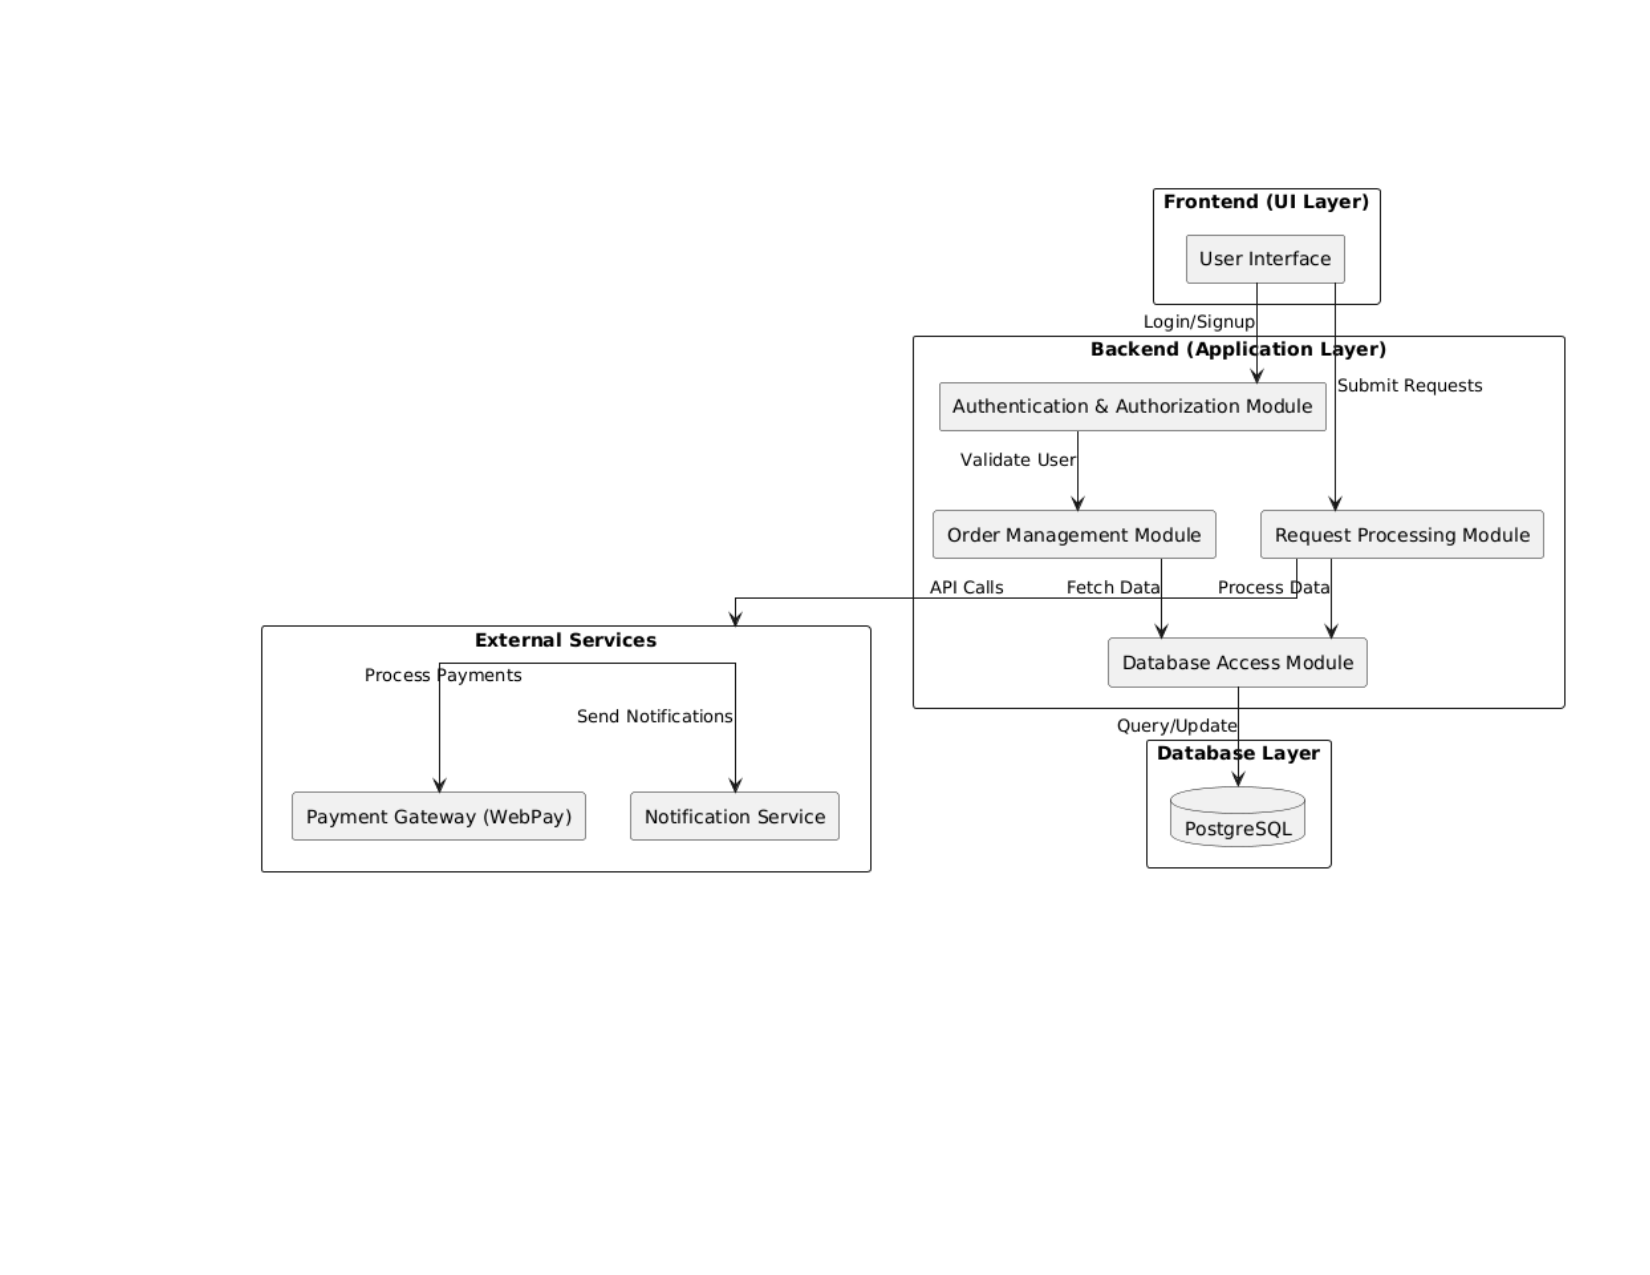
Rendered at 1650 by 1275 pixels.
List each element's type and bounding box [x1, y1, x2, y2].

picture [252, 179, 1571, 878]
